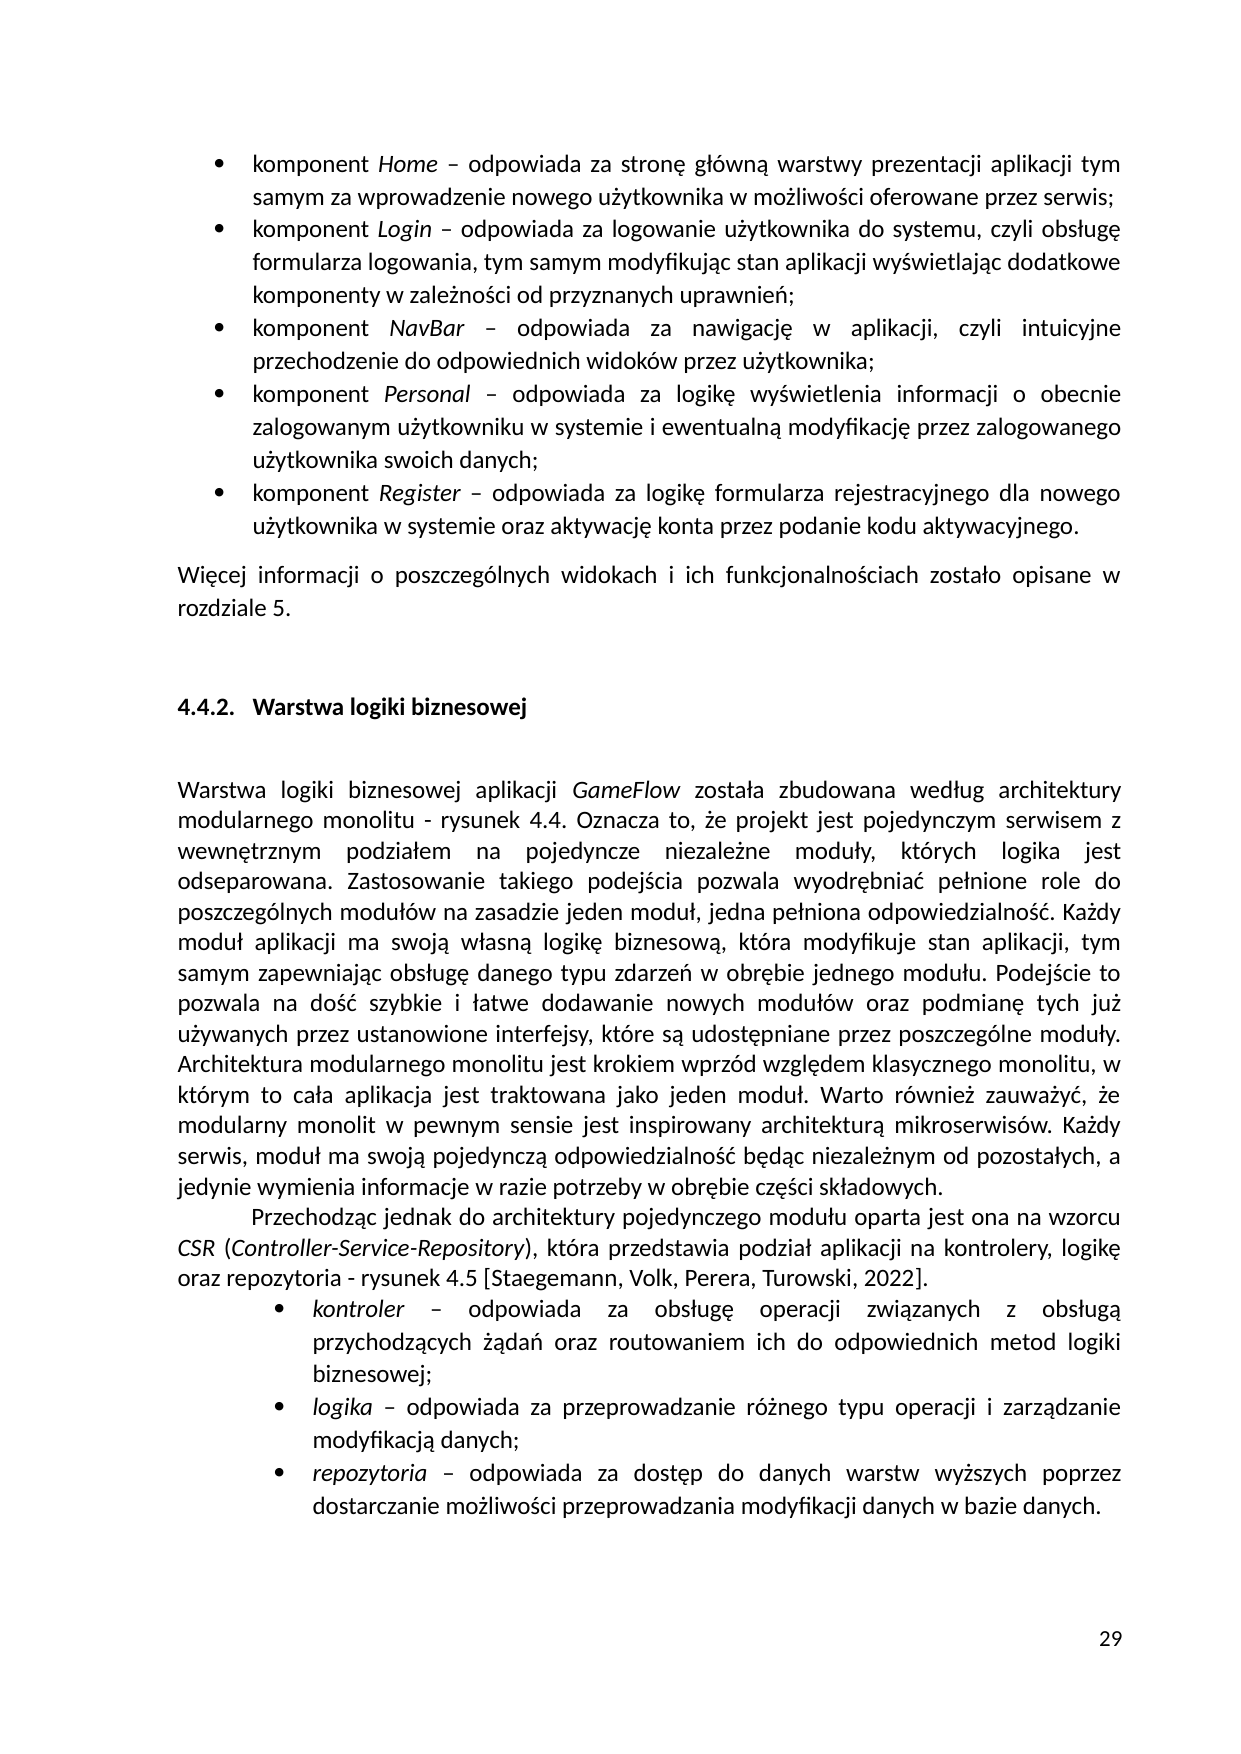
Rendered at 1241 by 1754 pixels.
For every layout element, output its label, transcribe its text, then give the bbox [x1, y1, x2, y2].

list komponent Register – odpowiada za logikę formularza rejestracyjnego dla nowego użytkownika w systemie oraz aktywację konta przez podanie kodu aktywacyjnego. [215, 477, 1122, 540]
list komponent Personal – odpowiada za logikę wyświetlenia informacji o obecnie zalogowanym użytkowniku w systemie i ewentualną modyfikację przez zalogowanego użytkownika swoich danych; [215, 378, 1122, 474]
list komponent NavBar – odpowiada za nawigację w aplikacji, czyli intuicyjne przechodzenie do odpowiednich widoków przez użytkownika; [215, 312, 1122, 376]
text Przechodząc jednak do architektury pojedynczego modułu oparta jest ona na wzorcu CSR (Controller-Service-Repository), która przedstawia podział aplikacji na kontrolery, logikę oraz repozytoria - rysunek 4.5 [Staegemann, Volk, Perera, Turowski, 2022]. [177, 1201, 1122, 1293]
list logika – odpowiada za przeprowadzanie różnego typu operacji i zarządzanie modyfikacją danych; [275, 1392, 1122, 1455]
text Warstwa logiki biznesowej aplikacji GameFlow została zbudowana według architektury modularnego monolitu - rysunek 4.4. Oznacza to, że projekt jest pojedynczym serwisem z wewnętrznym podziałem na pojedyncze niezależne moduły, których logika jest odseparowana. Zastosowanie takiego podejścia pozwala wyodrębniać pełnione role do poszczególnych modułów na zasadzie jeden moduł, jedna pełniona odpowiedzialność. Każdy moduł aplikacji ma swoją własną logikę biznesową, która modyfikuje stan aplikacji, tym samym zapewniając obsługę danego typu zdarzeń w obrębie jednego modułu. Podejście to pozwala na dość szybkie i łatwe dodawanie nowych modułów oraz podmianę tych już używanych przez ustanowione interfejsy, które są udostępniane przez poszczególne moduły. Architektura modularnego monolitu jest krokiem wprzód względem klasycznego monolitu, w którym to cała aplikacja jest traktowana jako jeden moduł. Warto również zauważyć, że modularny monolit w pewnym sensie jest inspirowany architekturą mikroserwisów. Każdy serwis, moduł ma swoją pojedynczą odpowiedzialność będąc niezależnym od pozostałych, a jedynie wymienia informacje w razie potrzeby w obrębie części składowych. [177, 774, 1122, 1201]
list kontroler – odpowiada za obsługę operacji związanych z obsługą przychodzących żądań oraz routowaniem ich do odpowiednich metod logiki biznesowej; [275, 1293, 1122, 1389]
subtitle Warstwa logiki biznesowej [177, 691, 1122, 722]
list repozytoria – odpowiada za dostęp do danych warstw wyższych poprzez dostarczanie możliwości przeprowadzania modyfikacji danych w bazie danych. [275, 1457, 1122, 1521]
list komponent Login – odpowiada za logowanie użytkownika do systemu, czyli obsługę formularza logowania, tym samym modyfikując stan aplikacji wyświetlając dodatkowe komponenty w zależności od przyznanych uprawnień; [215, 213, 1122, 310]
list komponent Home – odpowiada za stronę główną warstwy prezentacji aplikacji tym samym za wprowadzenie nowego użytkownika w możliwości oferowane przez serwis; [215, 148, 1122, 211]
text Więcej informacji o poszczególnych widokach i ich funkcjonalnościach zostało opisane w rozdziale 5. [177, 559, 1122, 623]
